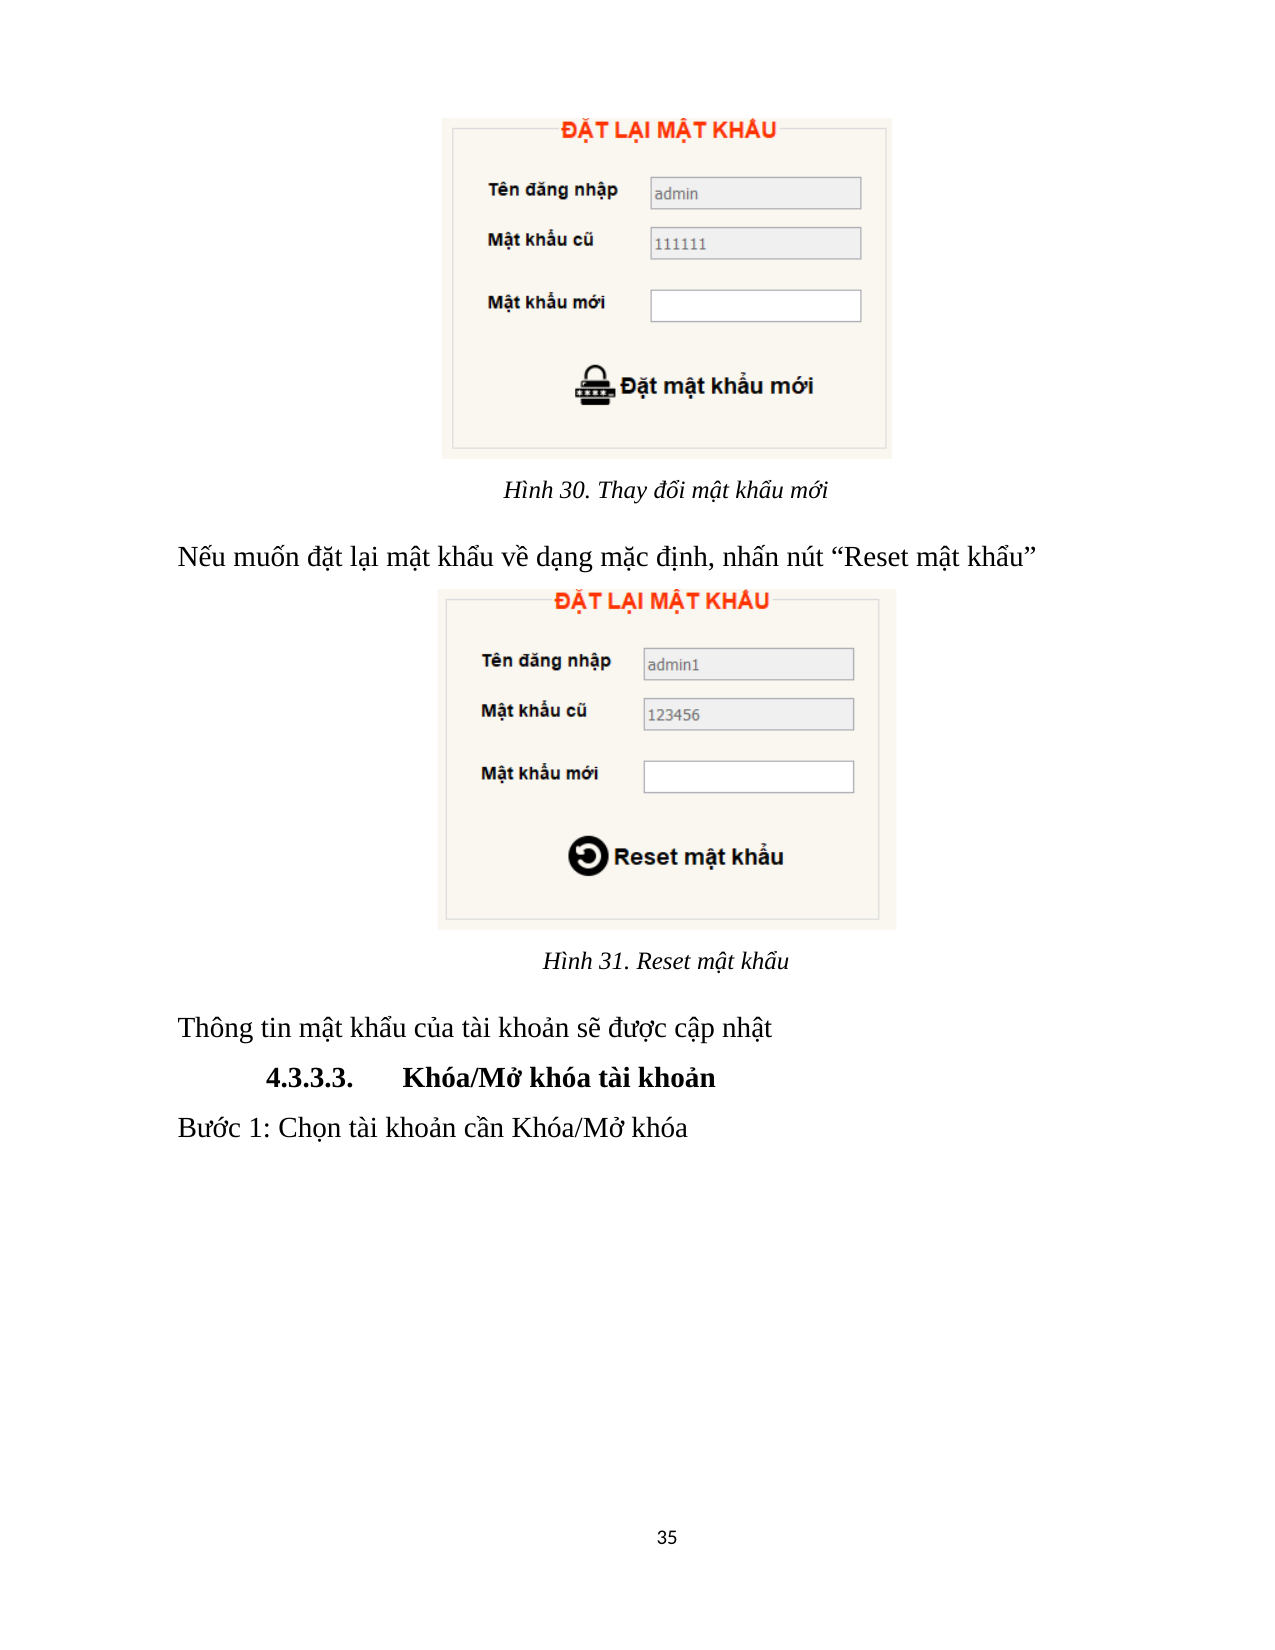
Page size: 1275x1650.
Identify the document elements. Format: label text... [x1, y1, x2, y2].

text Khóa/Mở khóa tài khoản [266, 1060, 1157, 1094]
picture [437, 589, 897, 930]
text Bước 1: Chọn tài khoản cần Khóa/Mở khóa [177, 1111, 1157, 1144]
picture [442, 118, 893, 459]
text Thông tin mật khẩu của tài khoản sẽ được cập nhật [177, 1010, 1157, 1043]
text Nếu muốn đặt lại mật khẩu về dạng mặc định, nhấn nút “Reset mật khẩu” [177, 539, 1157, 572]
